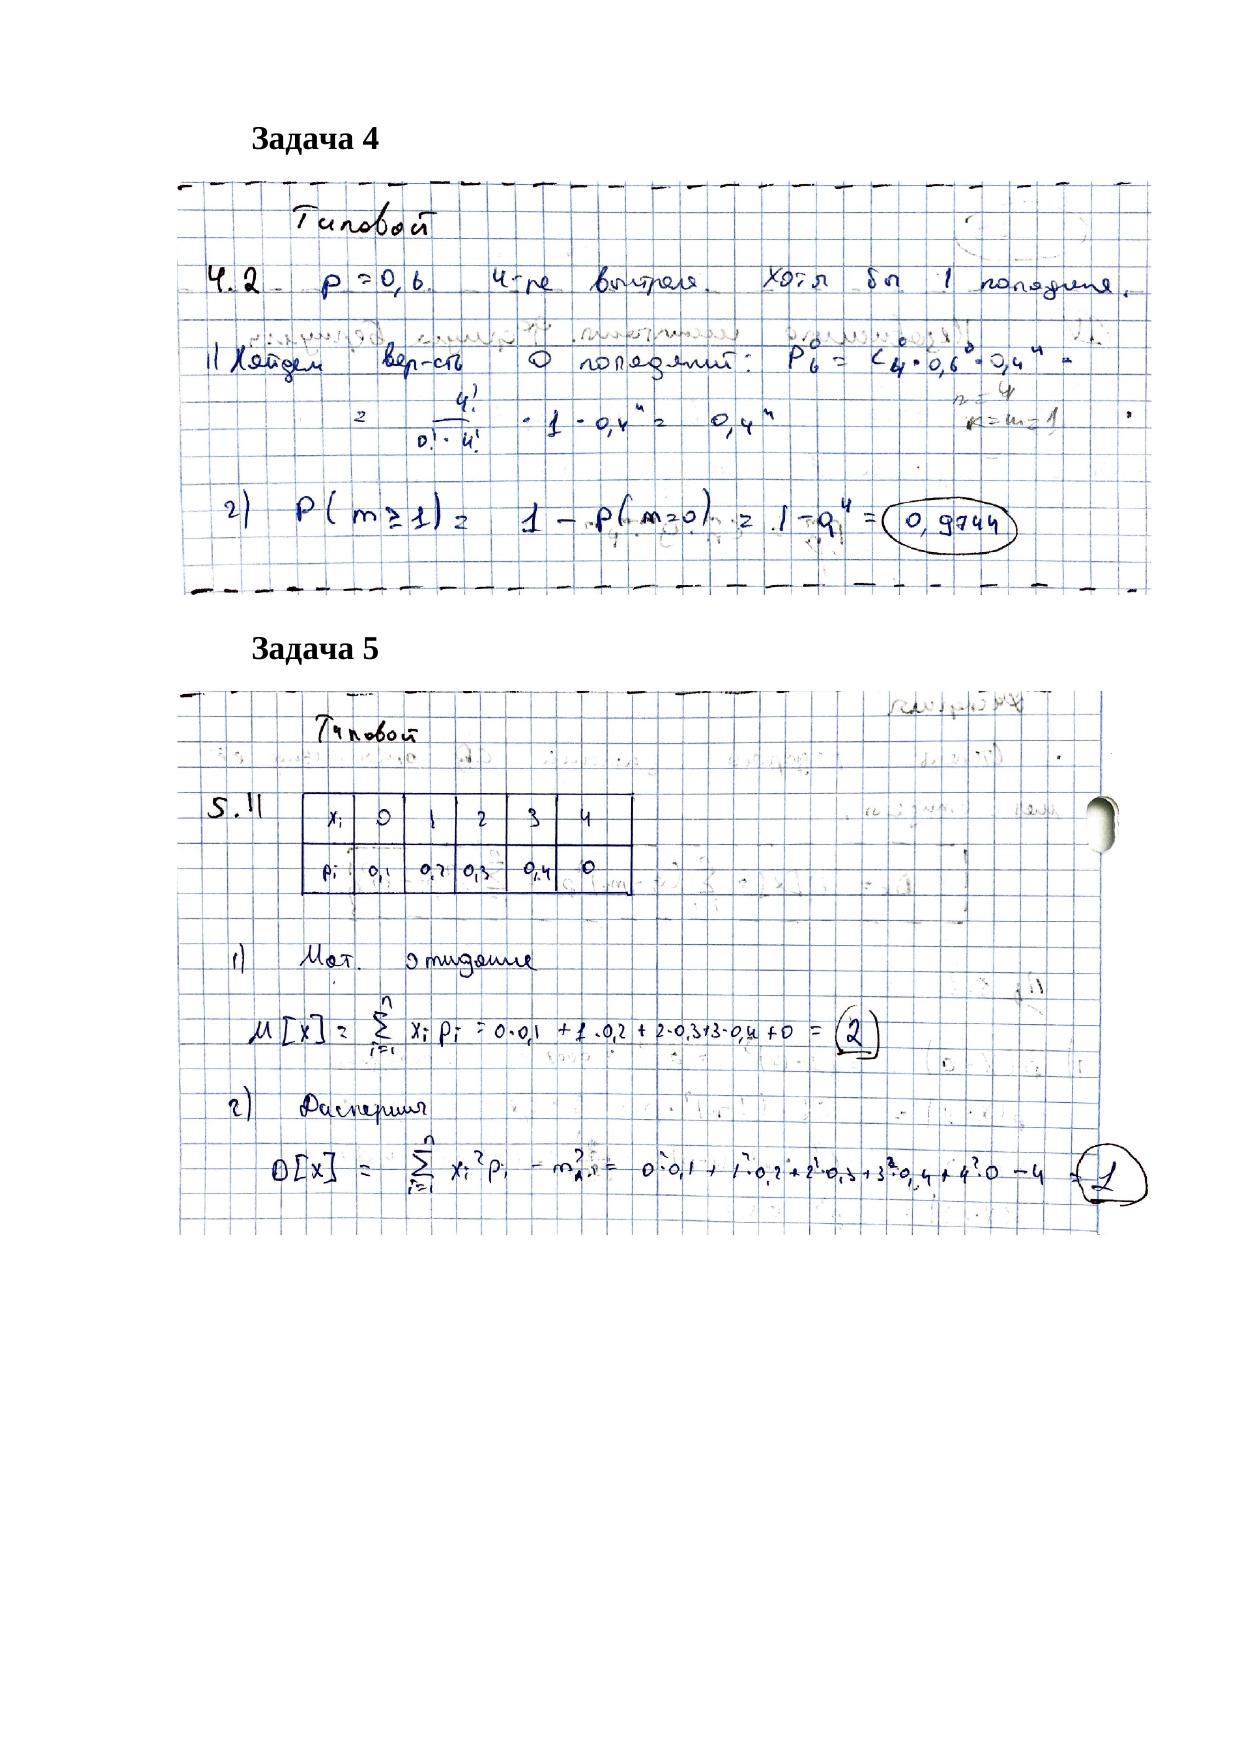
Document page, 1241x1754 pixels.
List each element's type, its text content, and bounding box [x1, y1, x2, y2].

subtitle Задача 5 [177, 628, 1152, 667]
picture [177, 691, 1152, 1235]
picture [177, 181, 1152, 595]
subtitle Задача 4 [177, 118, 1152, 156]
